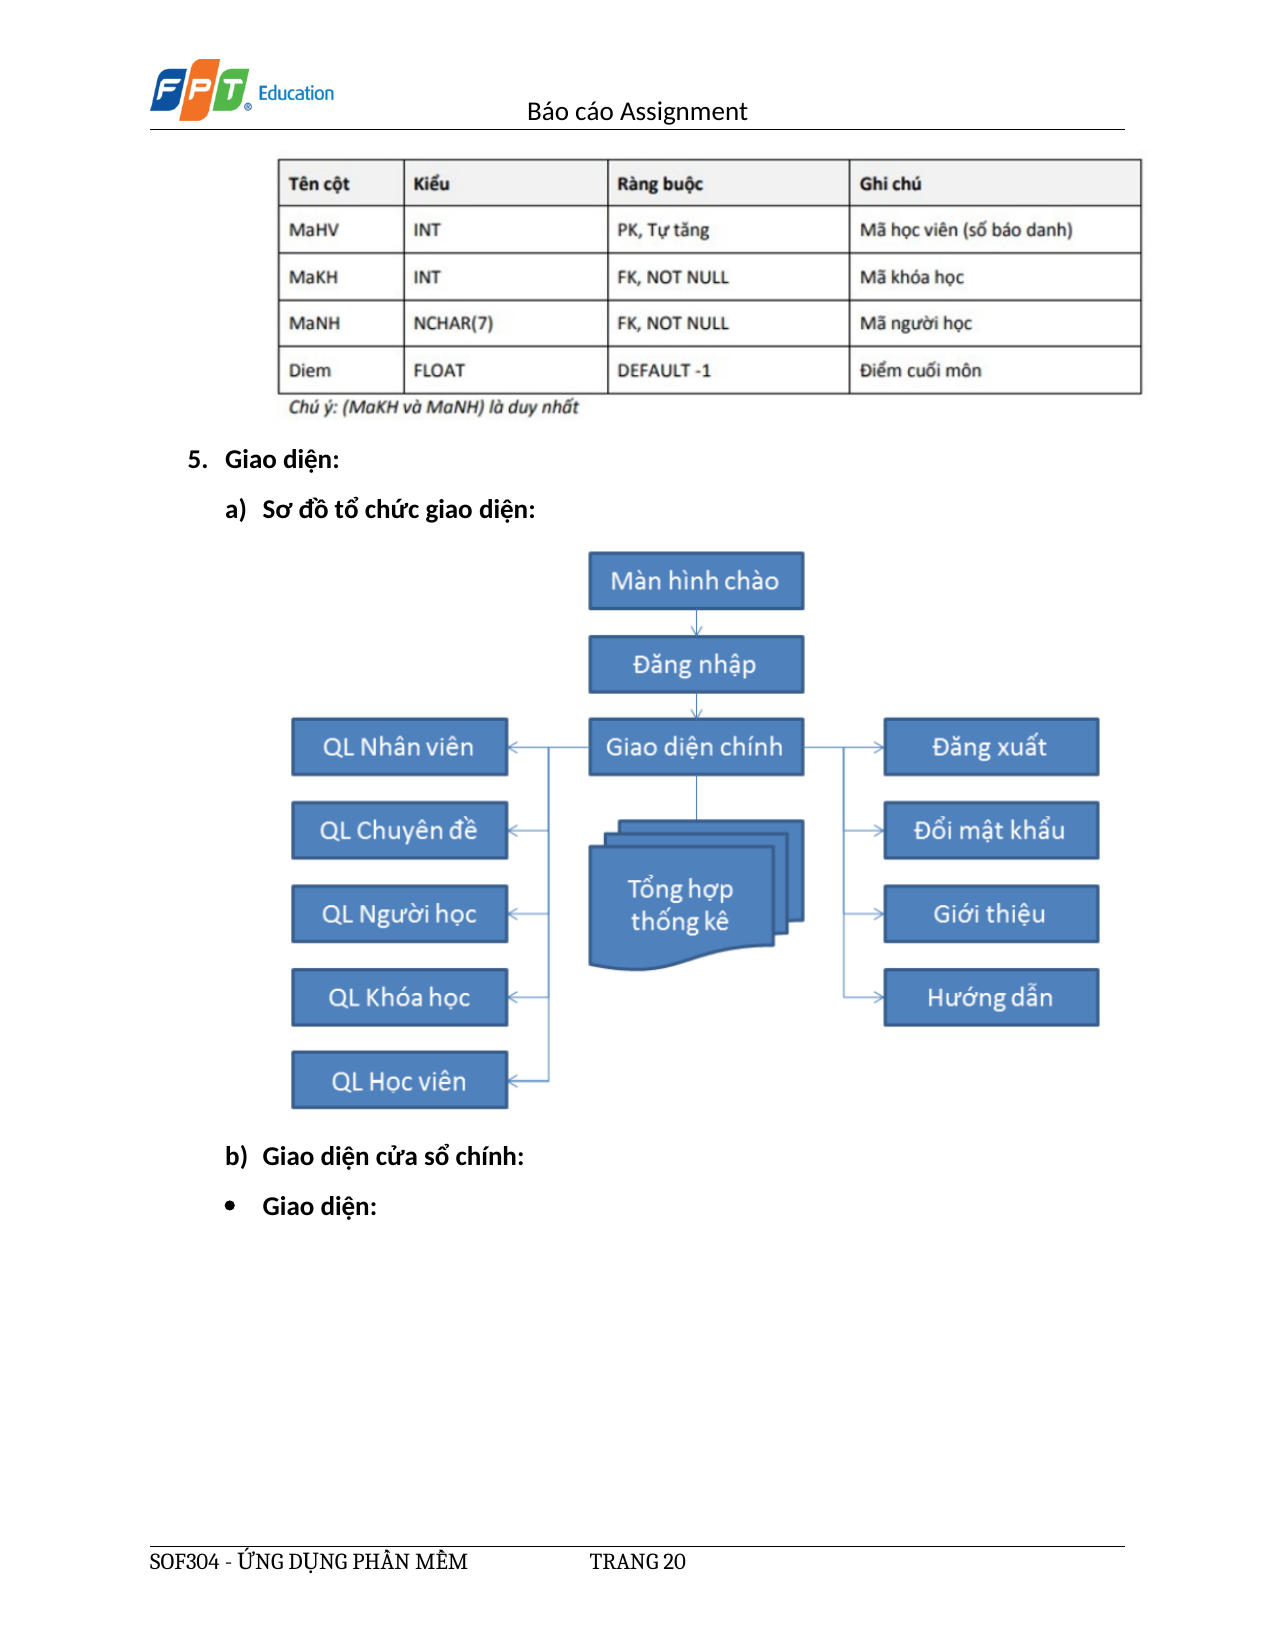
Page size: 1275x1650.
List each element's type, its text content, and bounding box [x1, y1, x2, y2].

list Giao diện: [225, 1189, 1122, 1222]
picture [150, 59, 336, 121]
picture [262, 541, 1154, 1126]
list Giao diện cửa sổ chính: [225, 1139, 1122, 1172]
list Giao diện: [187, 443, 1125, 476]
list Sơ đồ tổ chức giao diện: [225, 492, 1122, 525]
picture [262, 150, 1154, 429]
